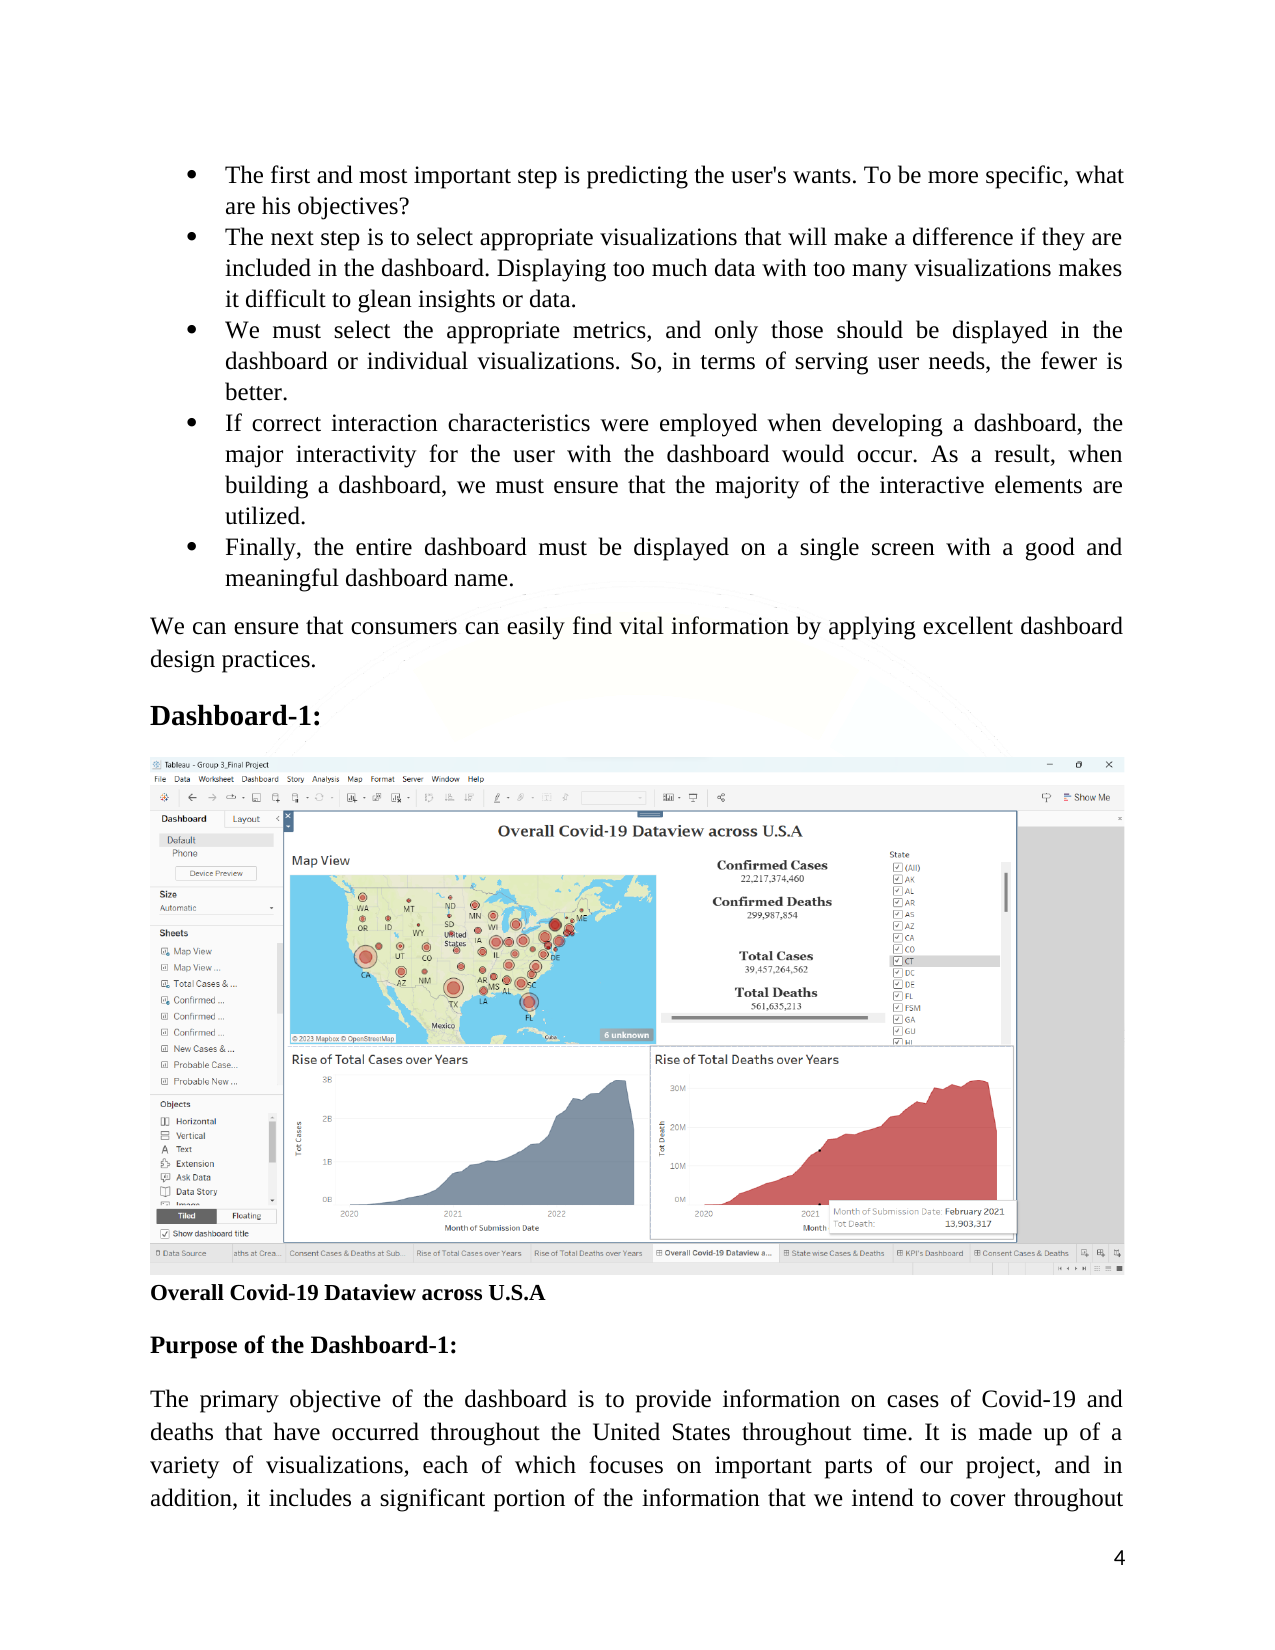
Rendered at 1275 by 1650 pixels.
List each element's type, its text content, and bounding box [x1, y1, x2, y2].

list Finally, the entire dashboard must be displayed on a single screen with a good and meaningful dashboard name. [187, 532, 1124, 592]
text We can ensure that consumers can easily find vital information by applying excellent dashboard design practices. [150, 611, 1124, 673]
text Overall Covid-19 Dataview across U.S.A [150, 1275, 1124, 1305]
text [150, 1384, 1124, 1512]
text Dashboard-1: [150, 698, 1124, 732]
list We must select the appropriate metrics, and only those should be displayed in the dashboard or individual visualizations. So, in terms of serving user needs, the fewer is better. [187, 315, 1124, 406]
list The next step is to select appropriate visualizations that will make a difference if they are included in the dashboard. Displaying too much data with too many visualizations makes it difficult to glean insights or data. [187, 222, 1124, 313]
list The first and most important step is predicting the user's wants. To be more specific, what are his objectives? [187, 160, 1124, 220]
list If correct interaction characteristics were employed when developing a dashboard, the major interactivity for the user with the dashboard would occur. As a result, when building a dashboard, we must ensure that the majority of the interactive elements are utilized. [187, 408, 1124, 530]
picture [150, 581, 1125, 1275]
text Purpose of the Dashboard-1: [150, 1330, 1124, 1359]
